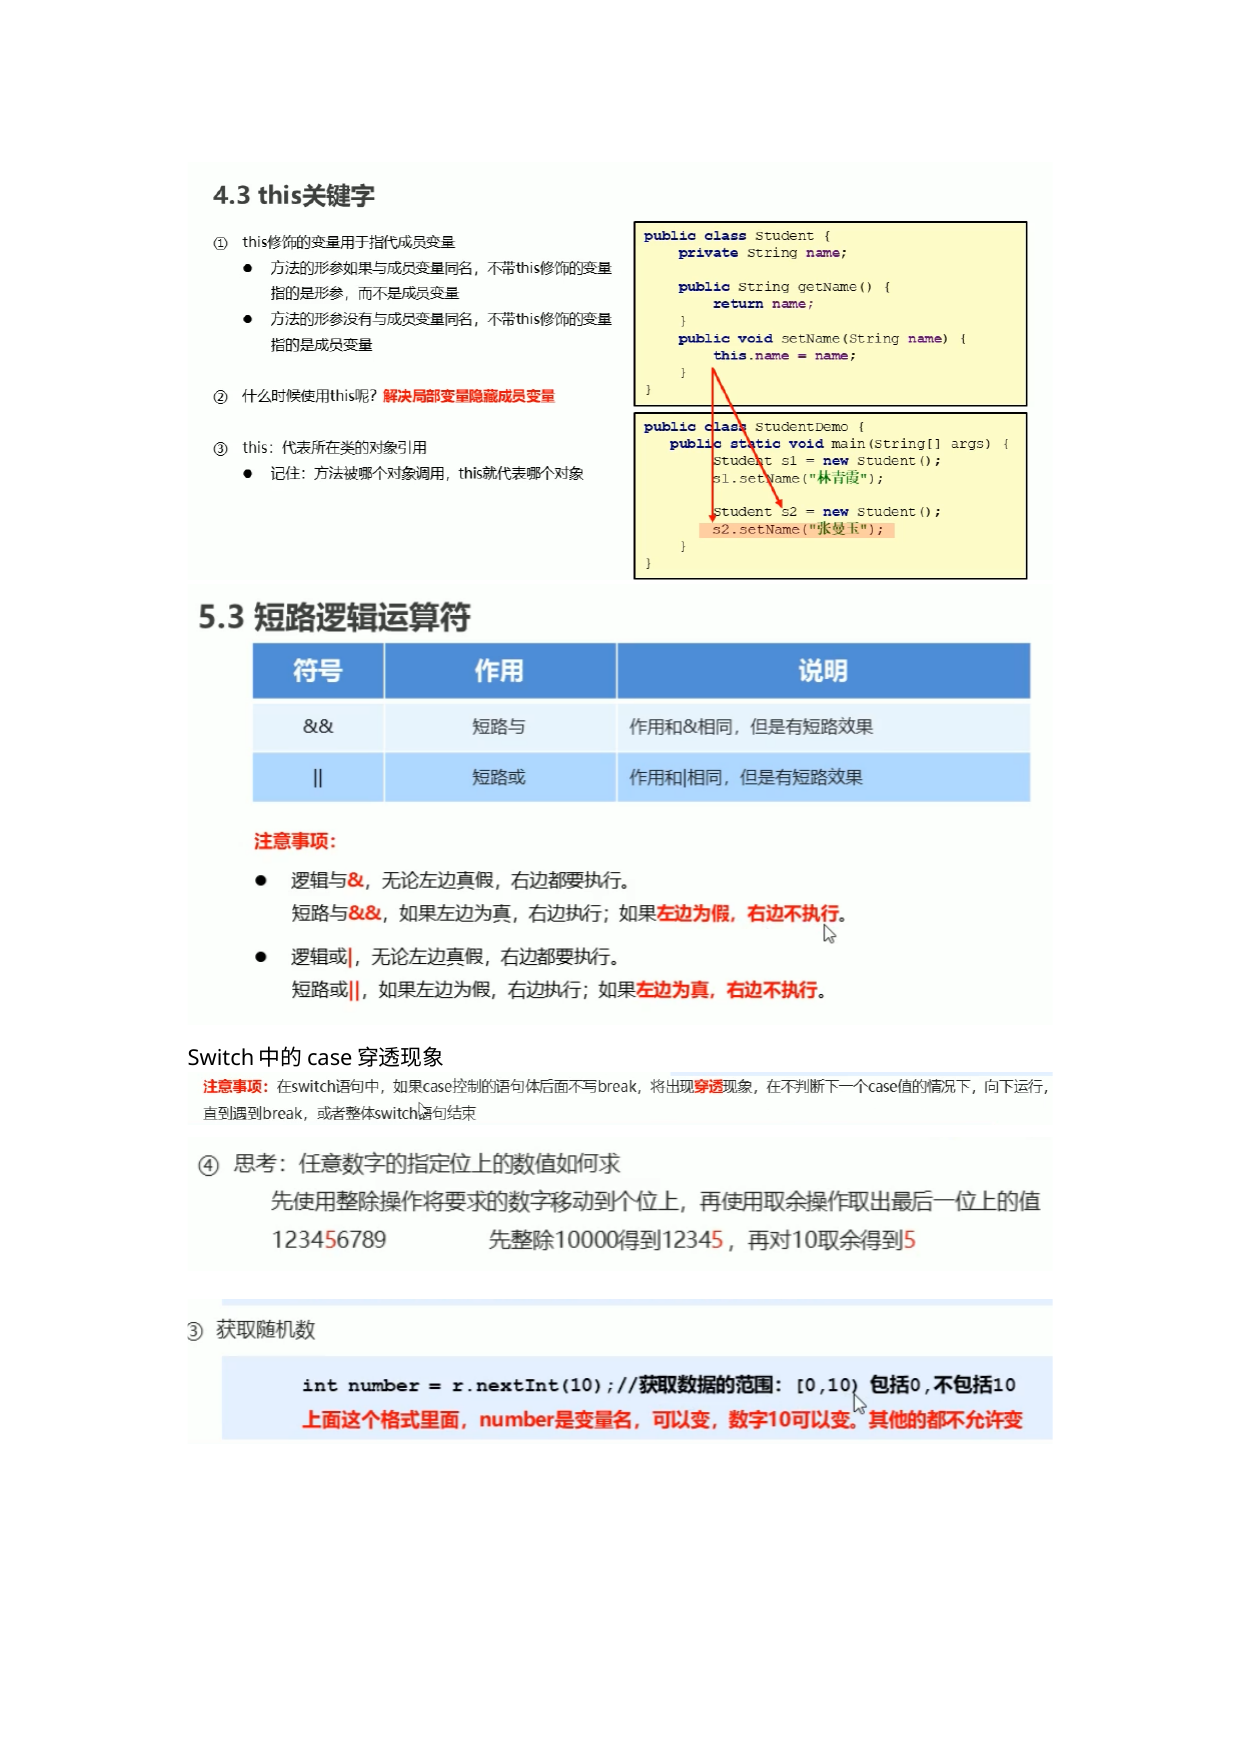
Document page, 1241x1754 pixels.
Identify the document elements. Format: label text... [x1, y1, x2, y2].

picture [187, 584, 1053, 1025]
picture [187, 1299, 1053, 1444]
picture [187, 1137, 1053, 1271]
picture [187, 162, 1053, 580]
picture [187, 1072, 1053, 1125]
text Switch中的case穿透现象 [187, 1039, 1053, 1072]
